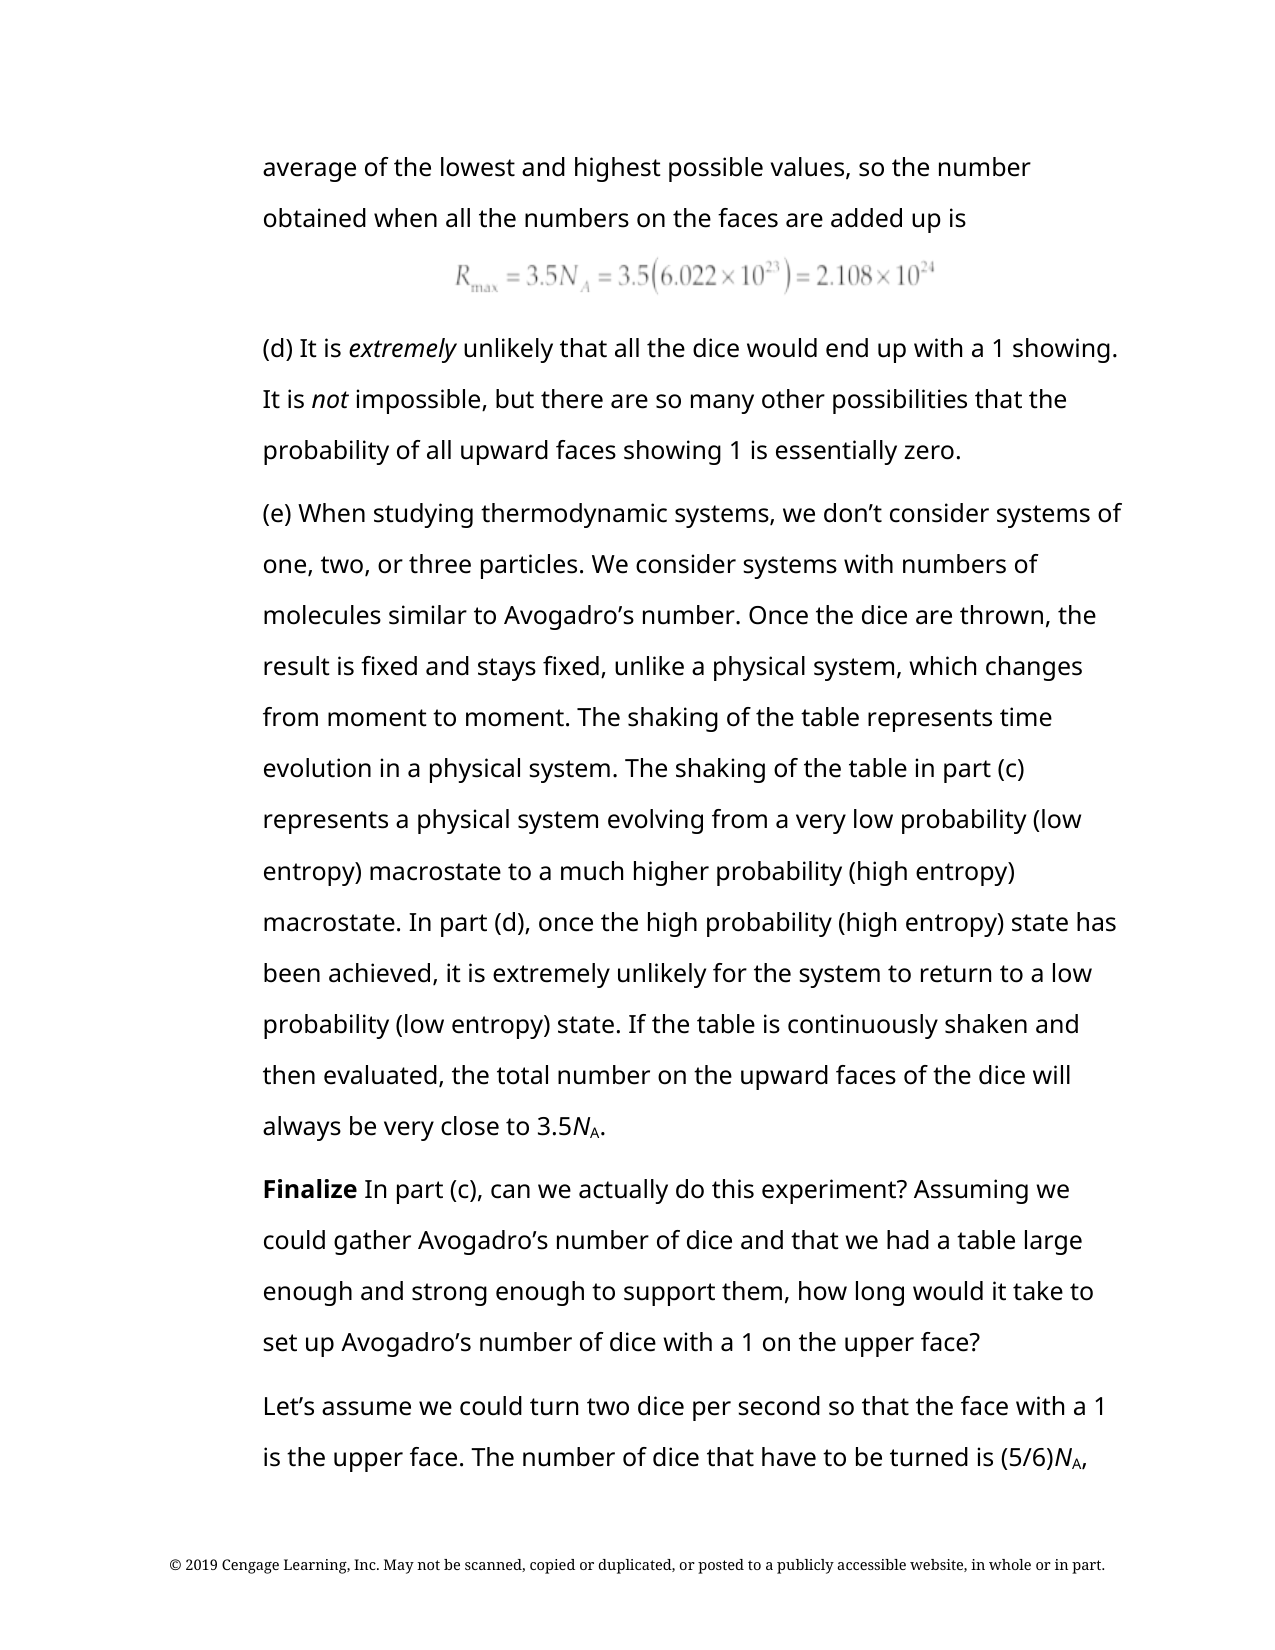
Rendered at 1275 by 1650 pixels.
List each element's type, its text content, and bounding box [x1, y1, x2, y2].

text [262, 150, 1125, 235]
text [262, 1388, 1125, 1474]
text Finalize In part (c), can we actually do this experiment? Assuming we could gather Avogadro’s number of dice and that we had a table large enough and strong enough to support them, how long would it take to set up Avogadro’s number of dice with a 1 on the upper face? [262, 1172, 1125, 1359]
text (e) When studying thermodynamic systems, we don’t consider systems of one, two, or three particles. We consider systems with numbers of molecules similar to Avogadro’s number. Once the dice are thrown, the result is fixed and stays fixed, unlike a physical system, which changes from moment to moment. The shaking of the table represents time evolution in a physical system. The shaking of the table in part (c) represents a physical system evolving from a very low probability (low entropy) macrostate to a much higher probability (high entropy) macrostate. In part (d), once the high probability (high entropy) state has been achieved, it is extremely unlikely for the system to return to a low probability (low entropy) state. If the table is continuously shaken and then evaluated, the total number on the upward faces of the dice will always be very close to 3.5NA. [262, 496, 1125, 1142]
text (d) It is extremely unlikely that all the dice would end up with a 1 showing. It is not impossible, but there are so many other possibilities that the probability of all upward faces showing 1 is essentially zero. [262, 330, 1125, 466]
